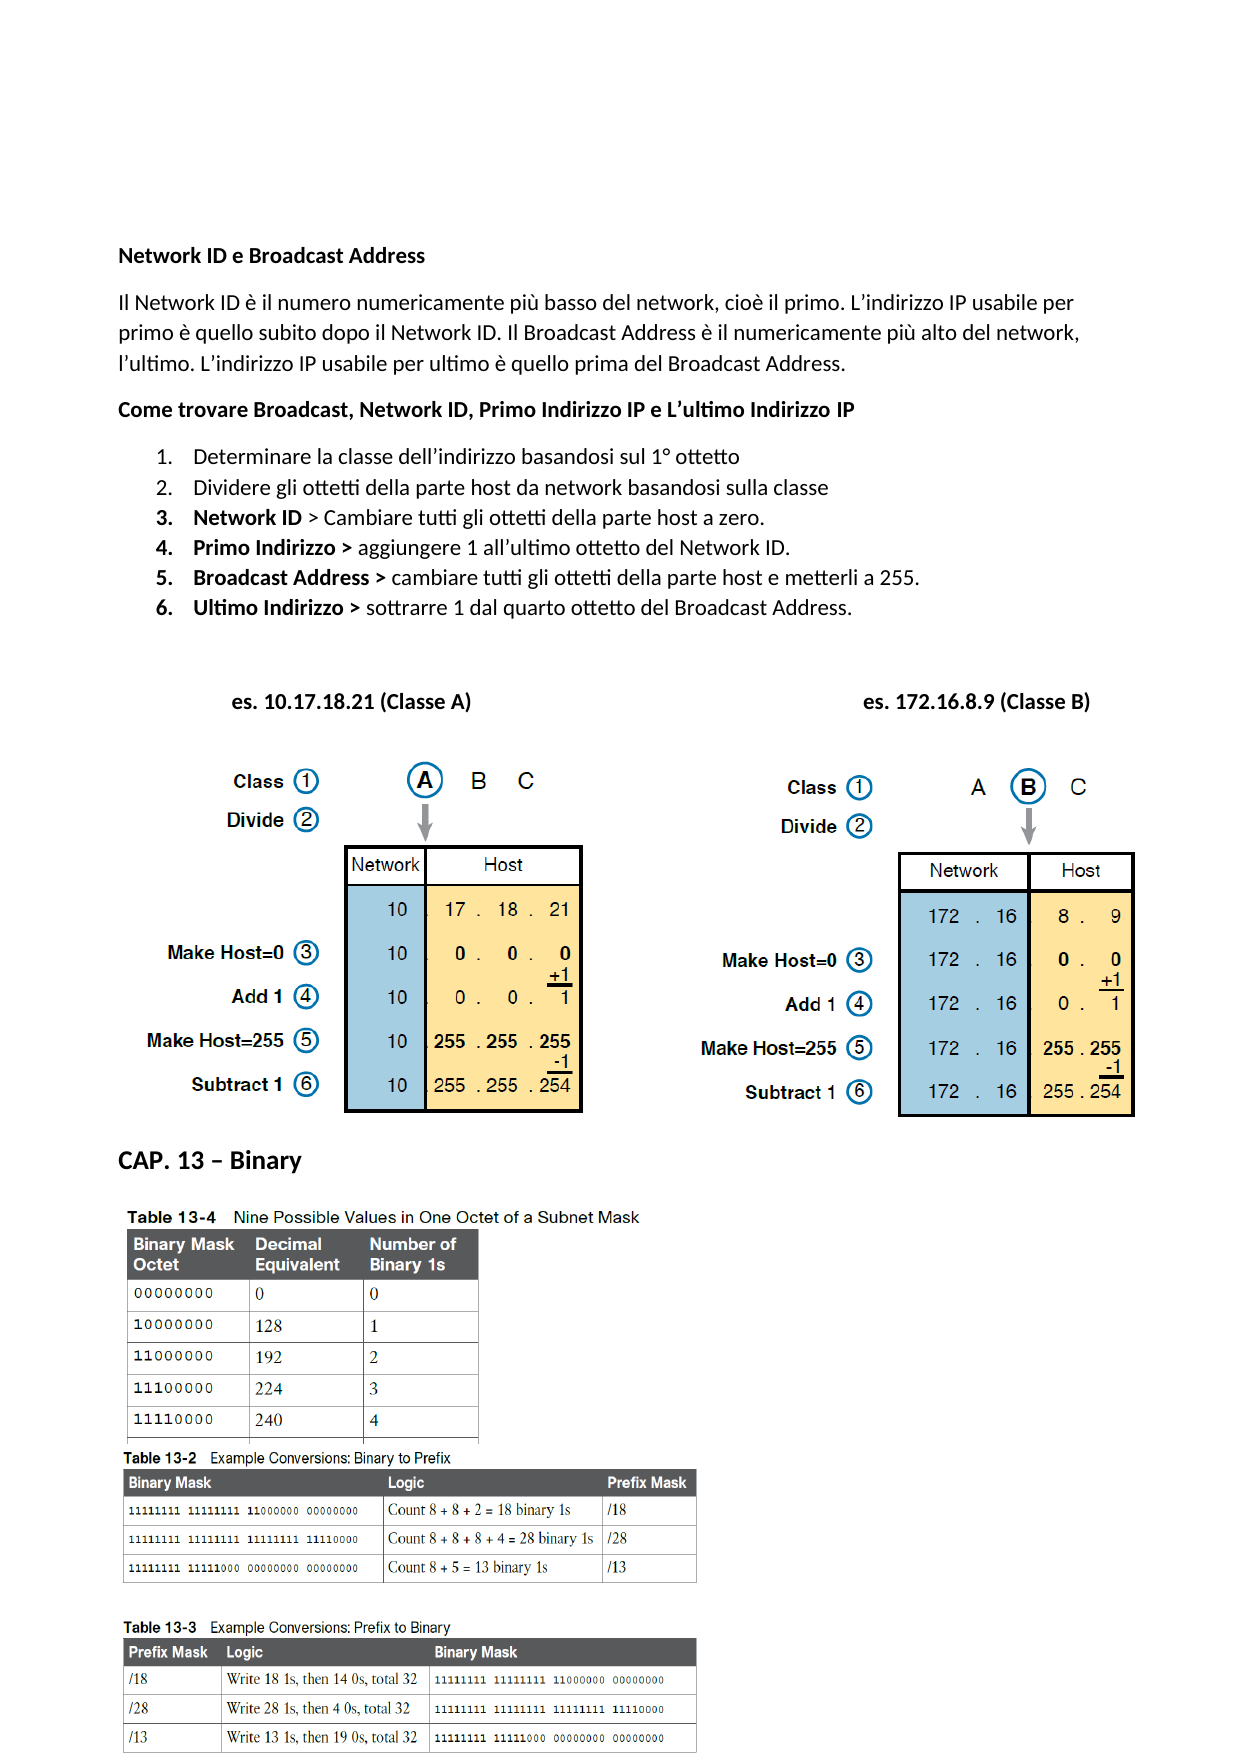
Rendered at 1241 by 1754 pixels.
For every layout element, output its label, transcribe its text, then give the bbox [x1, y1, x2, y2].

text Network ID e Broadcast Address [118, 241, 1122, 269]
picture [659, 752, 1139, 1122]
list Primo Indirizzo > aggiungere 1 all’ultimo ottetto del Network ID. [156, 533, 1122, 561]
list Determinare la classe dell’indirizzo basandosi sul 1° ottetto [156, 442, 1122, 470]
list Broadcast Address > cambiare tutti gli ottetti della parte host e metterli a 255. [156, 563, 1122, 591]
list Ultimo Indirizzo > sottrarre 1 dal quarto ottetto del Broadcast Address. [156, 593, 1122, 621]
picture [118, 1202, 698, 1754]
list Dividere gli ottetti della parte host da network basandosi sulla classe [156, 473, 1122, 501]
list Network ID > Cambiare tutti gli ottetti della parte host a zero. [156, 503, 1122, 531]
text Il Network ID è il numero numericamente più basso del network, cioè il primo. L’indirizzo IP usabile per primo è quello subito dopo il Network ID. Il Broadcast Address è il numericamente più alto del network, l’ultimo. L’indirizzo IP usabile per ultimo è quello prima del Broadcast Address. [118, 288, 1122, 377]
text es. 10.17.18.21 (Classe A) es. 172.16.8.9 (Classe B) [118, 687, 1122, 715]
picture [139, 740, 587, 1118]
text Come trovare Broadcast, Network ID, Primo Indirizzo IP e L’ultimo Indirizzo IP [118, 396, 1122, 423]
